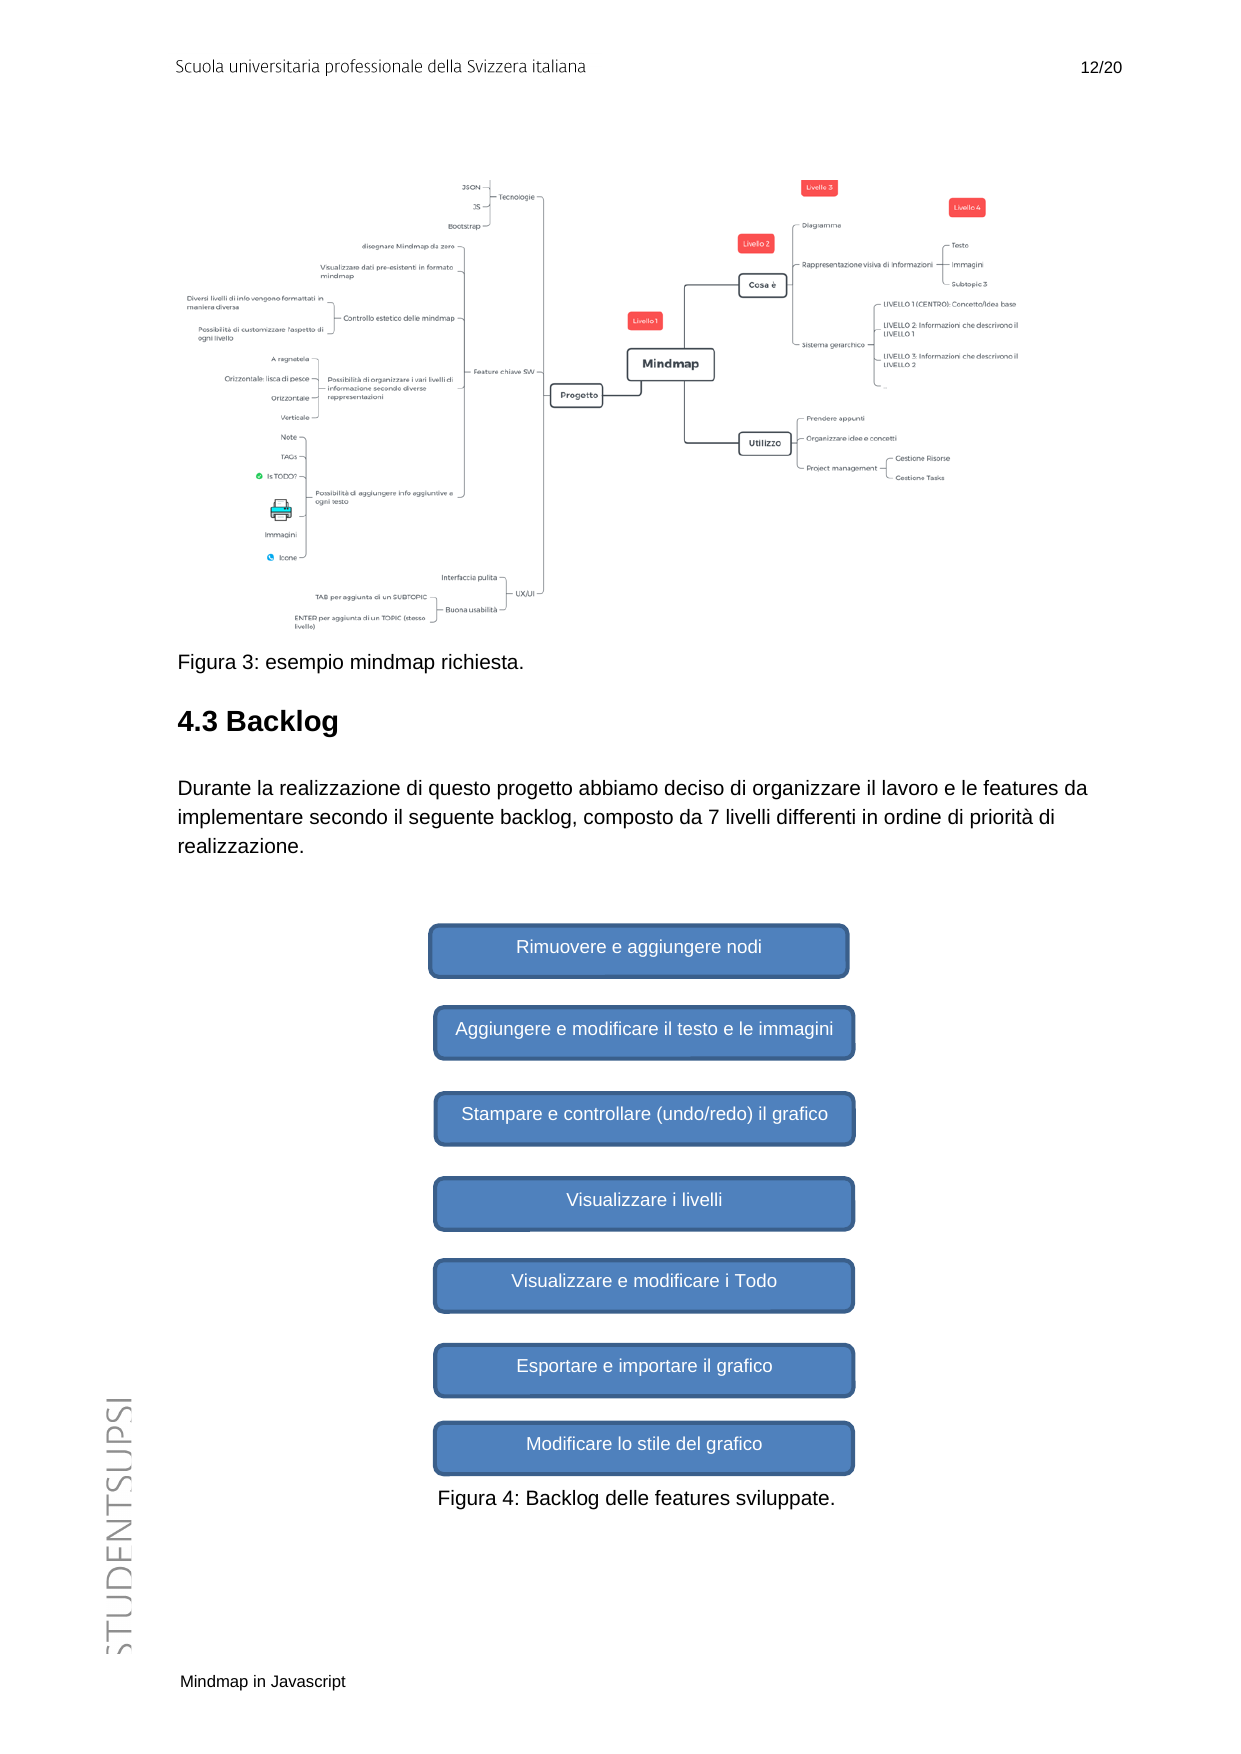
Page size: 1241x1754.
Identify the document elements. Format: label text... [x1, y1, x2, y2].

picture [106, 1399, 132, 1654]
text 4.3 Backlog [177, 704, 1122, 738]
text Durante la realizzazione di questo progetto abbiamo deciso di organizzare il lavoro e le features da implementare secondo il seguente backlog, composto da 7 livelli differenti in ordine di priorità di realizzazione. [177, 776, 1122, 858]
picture [177, 180, 1027, 642]
text Figura 3: esempio mindmap richiesta. [177, 650, 1122, 674]
picture [168, 53, 602, 80]
text Figura 4: Backlog delle features sviluppate. [177, 1485, 1122, 1509]
